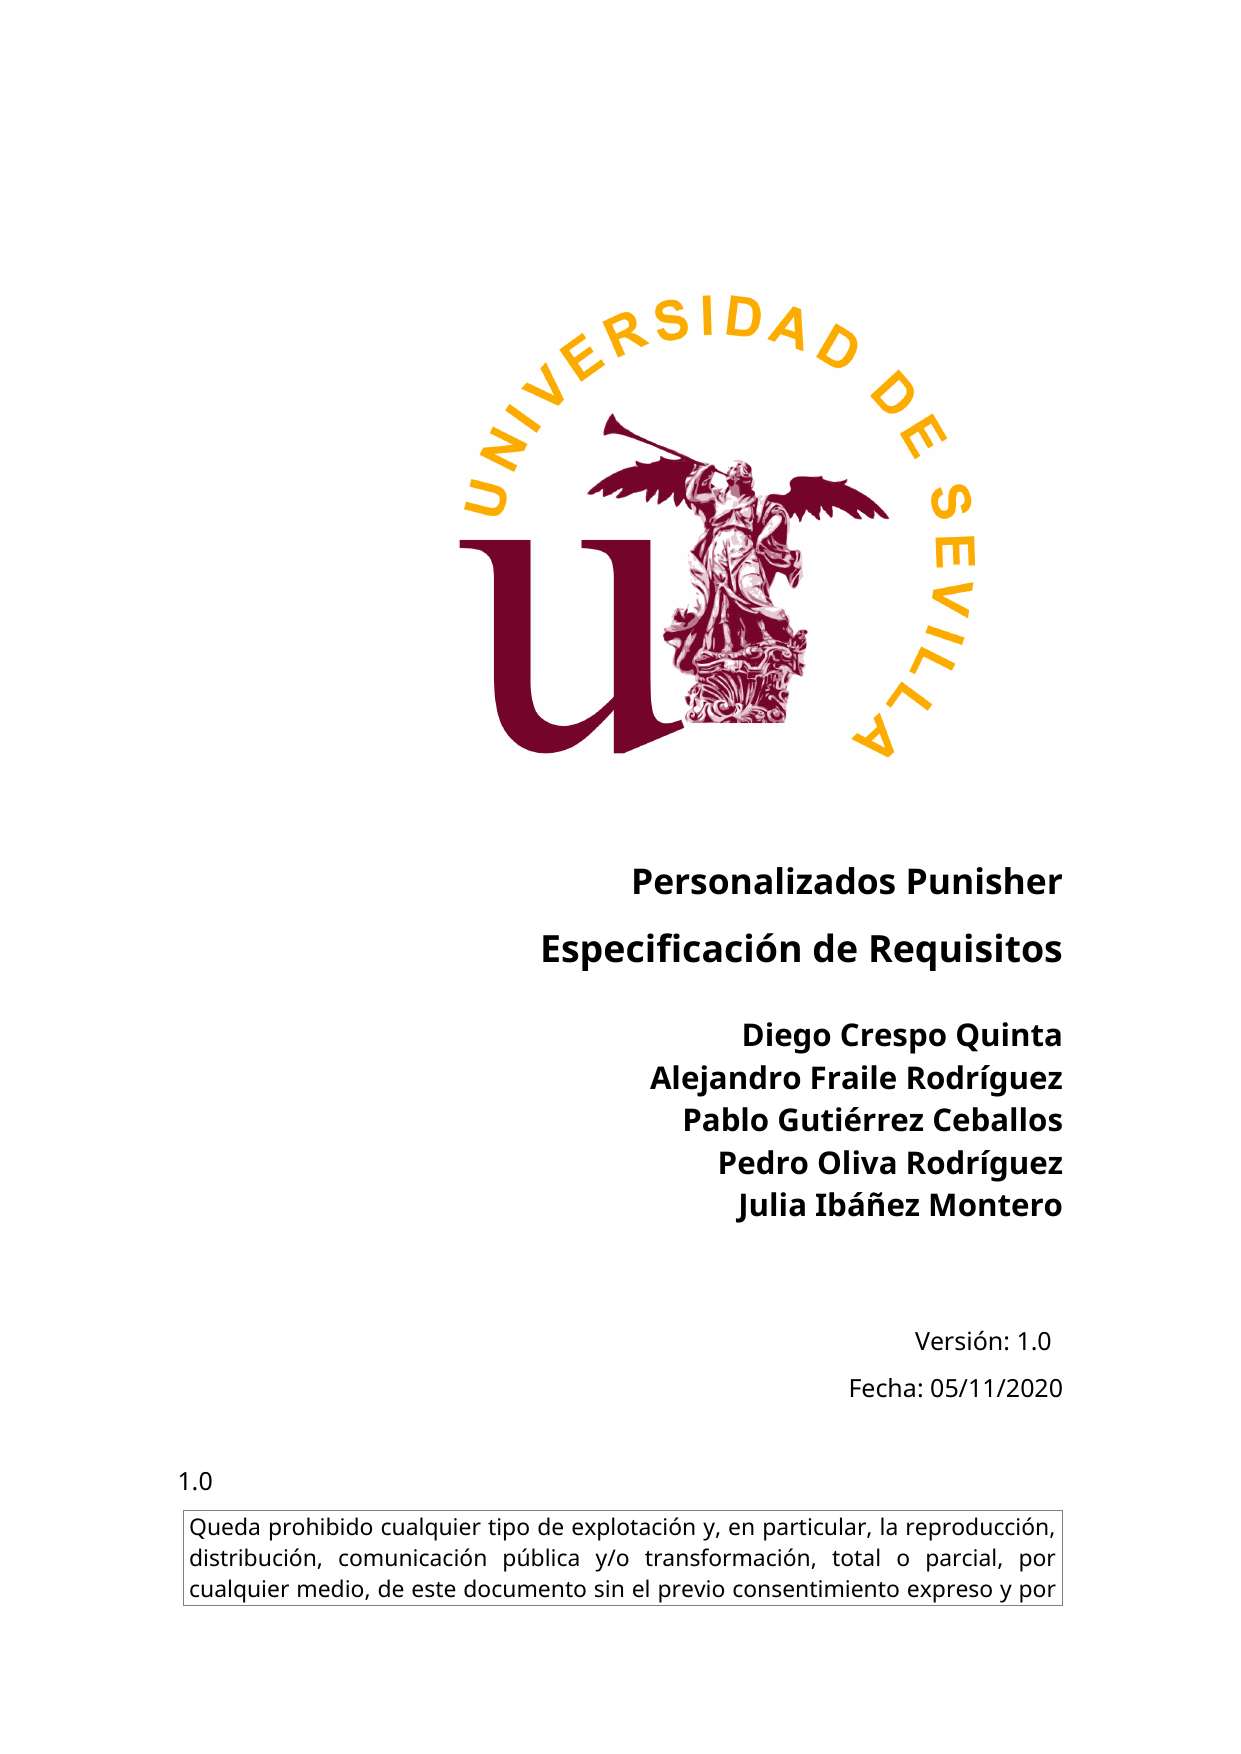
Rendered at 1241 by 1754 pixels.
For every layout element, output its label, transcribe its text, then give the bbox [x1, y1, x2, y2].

text Pedro Oliva Rodríguez [177, 1141, 1063, 1183]
text Especificación de Requisitos [177, 922, 1063, 973]
text Alejandro Fraile Rodríguez [177, 1056, 1063, 1098]
text 1.0 [177, 1463, 1063, 1497]
picture [448, 289, 983, 771]
text Pablo Gutiérrez Ceballos [177, 1098, 1063, 1141]
text Fecha: 05/11/2020 [177, 1370, 1063, 1404]
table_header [184, 1511, 1062, 1605]
text Diego Crespo Quinta [177, 1013, 1063, 1056]
text Julia Ibáñez Montero [177, 1183, 1063, 1226]
text Versión: 1.0 [915, 1324, 1063, 1358]
text Personalizados Punisher [177, 856, 1063, 904]
